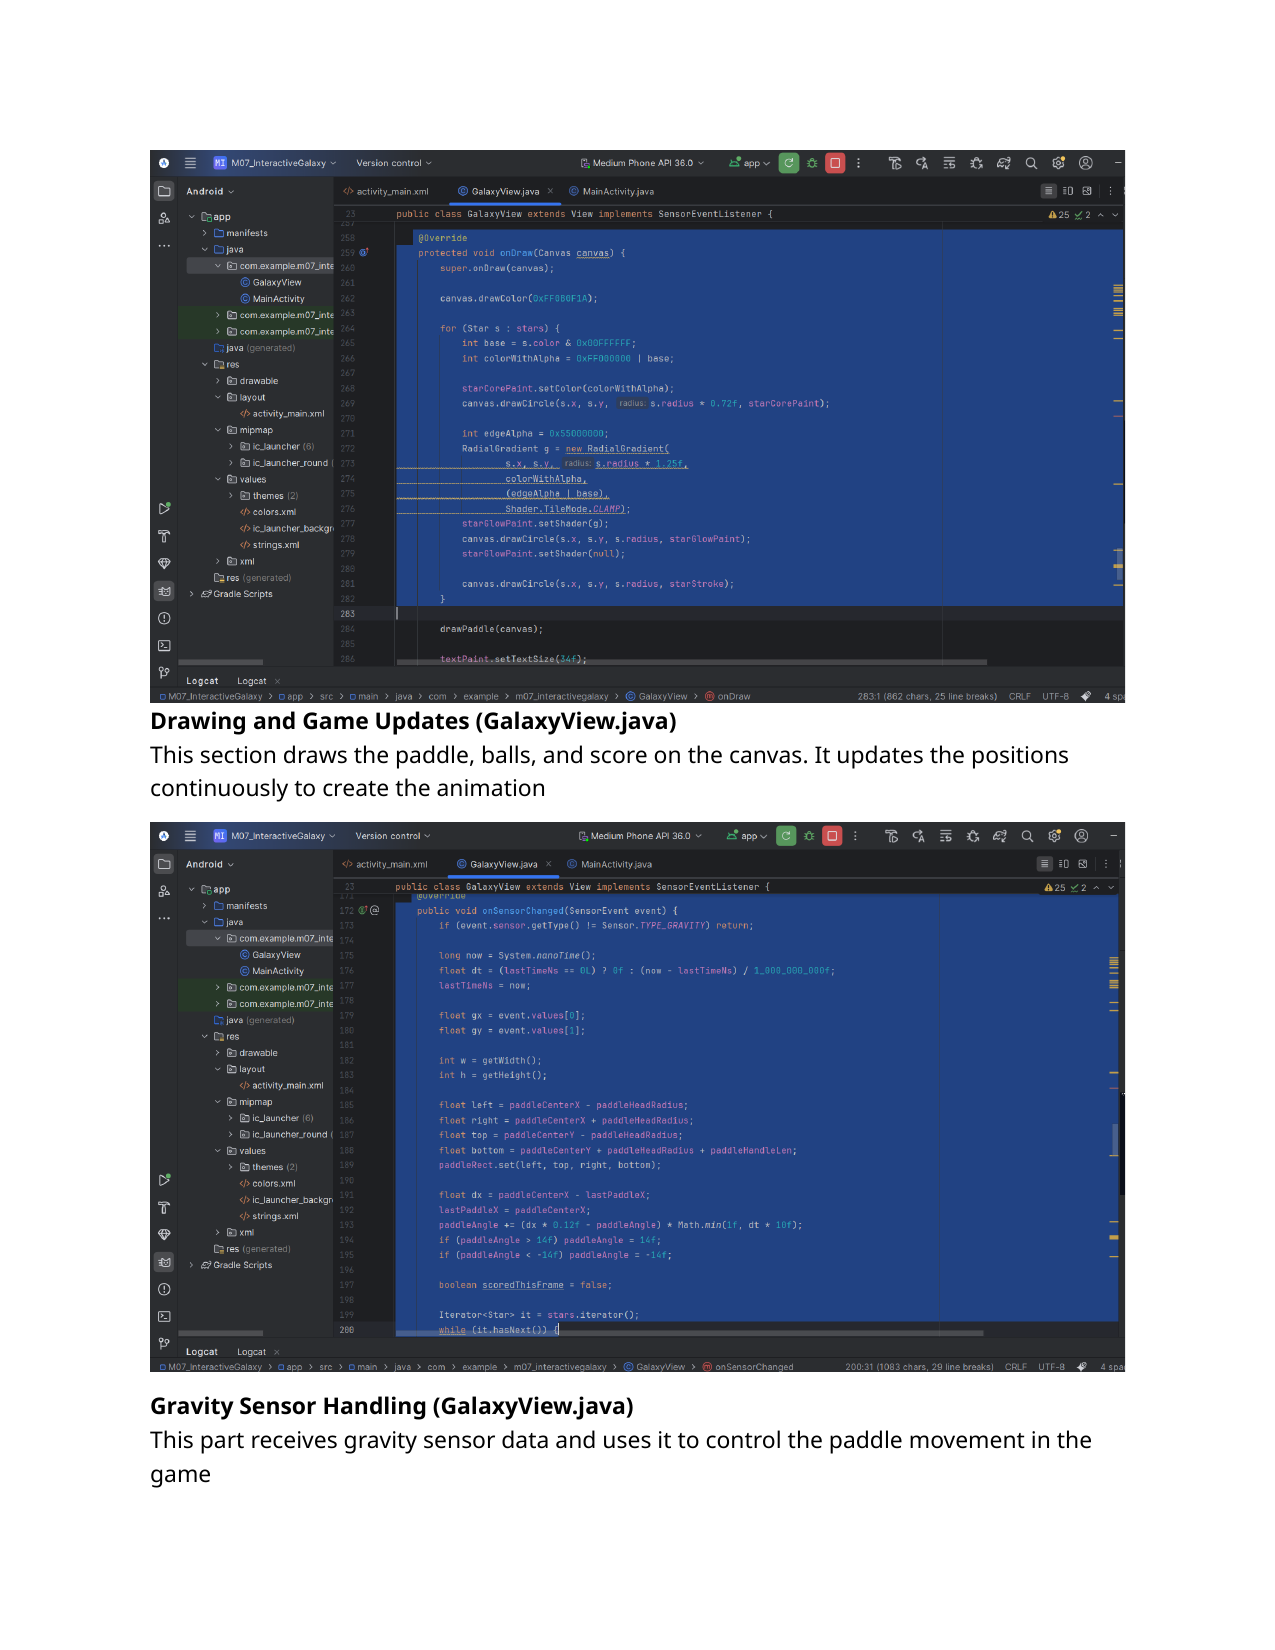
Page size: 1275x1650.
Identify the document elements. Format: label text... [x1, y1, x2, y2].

text Gravity Sensor Handling (GalaxyView.java) This part receives gravity sensor data and uses it to control the paddle movement in the game [150, 1390, 1125, 1489]
picture [150, 150, 1125, 703]
text Drawing and Game Updates (GalaxyView.java) This section draws the paddle, balls, and score on the canvas. It updates the positions continuously to create the animation [150, 703, 1125, 804]
picture [150, 822, 1125, 1372]
